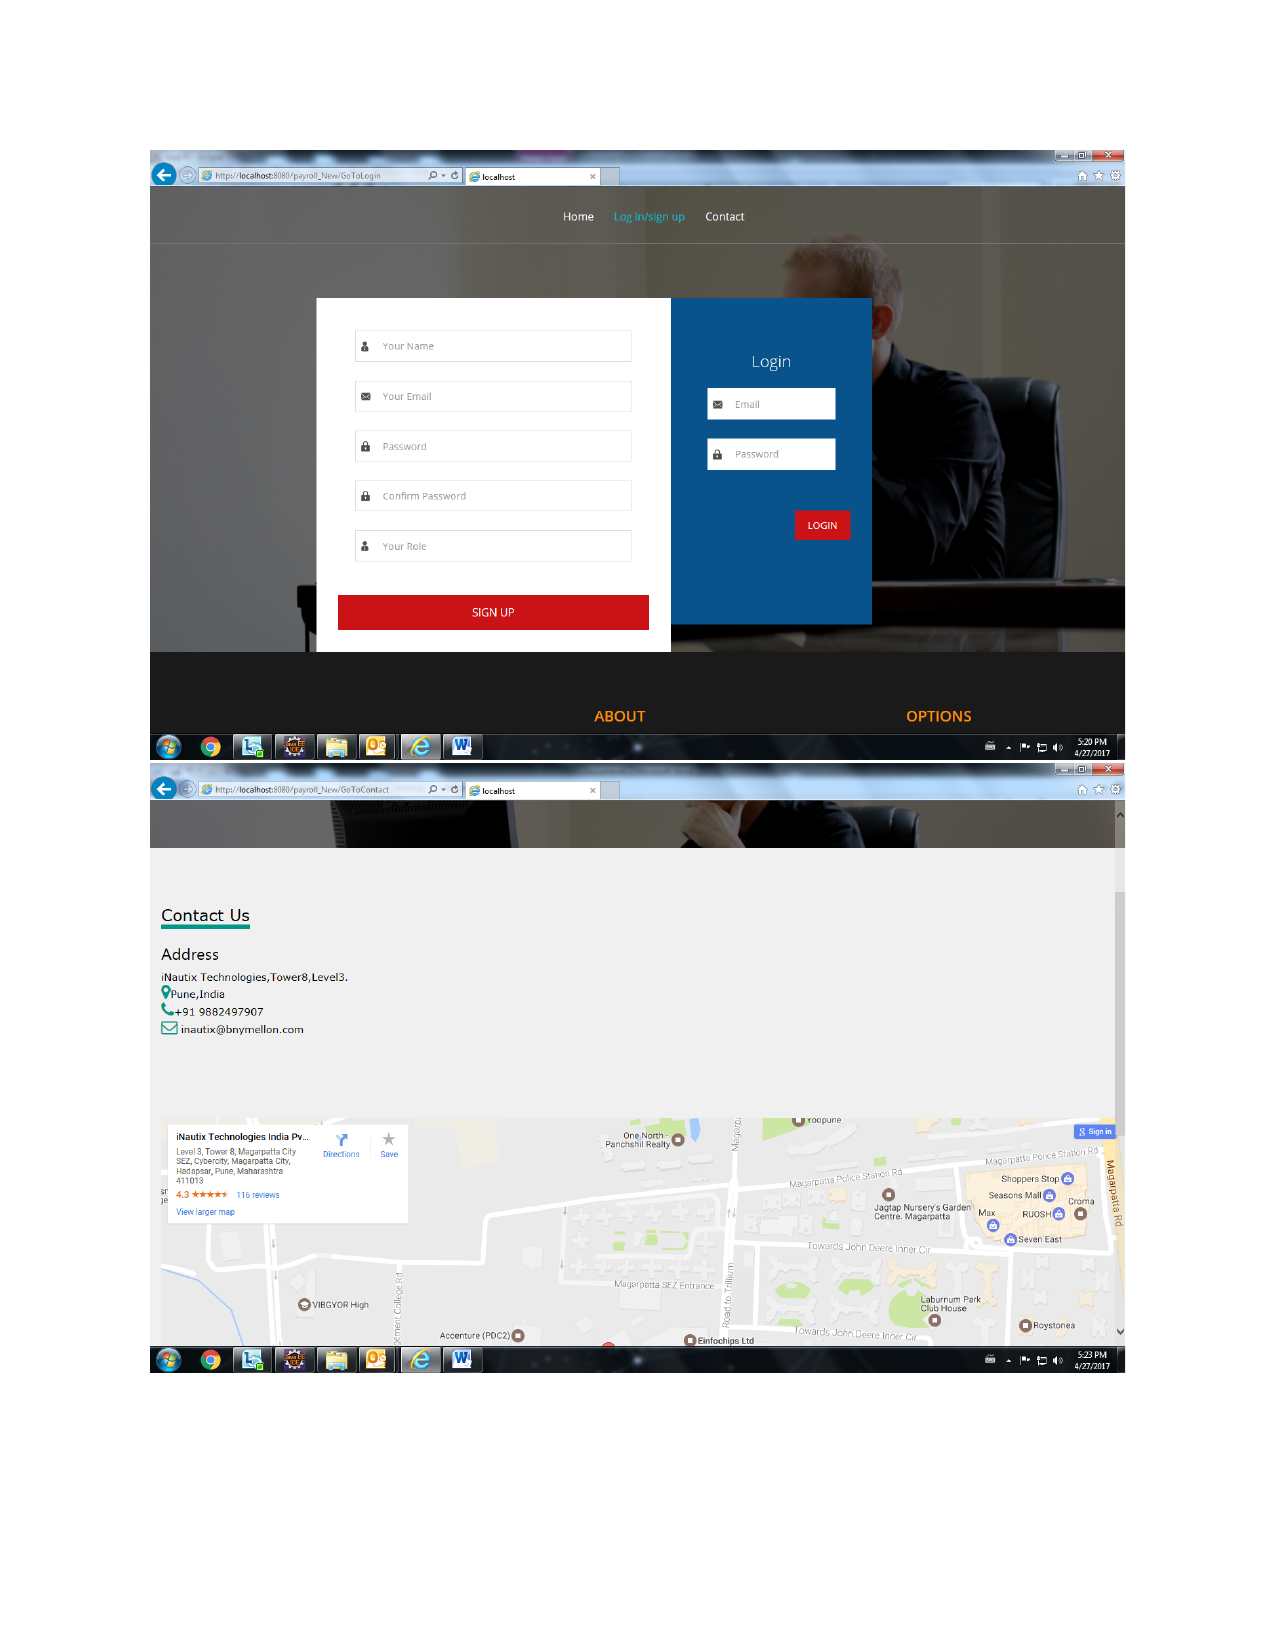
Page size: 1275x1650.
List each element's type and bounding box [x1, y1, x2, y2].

picture [150, 763, 1125, 1373]
picture [150, 150, 1125, 760]
